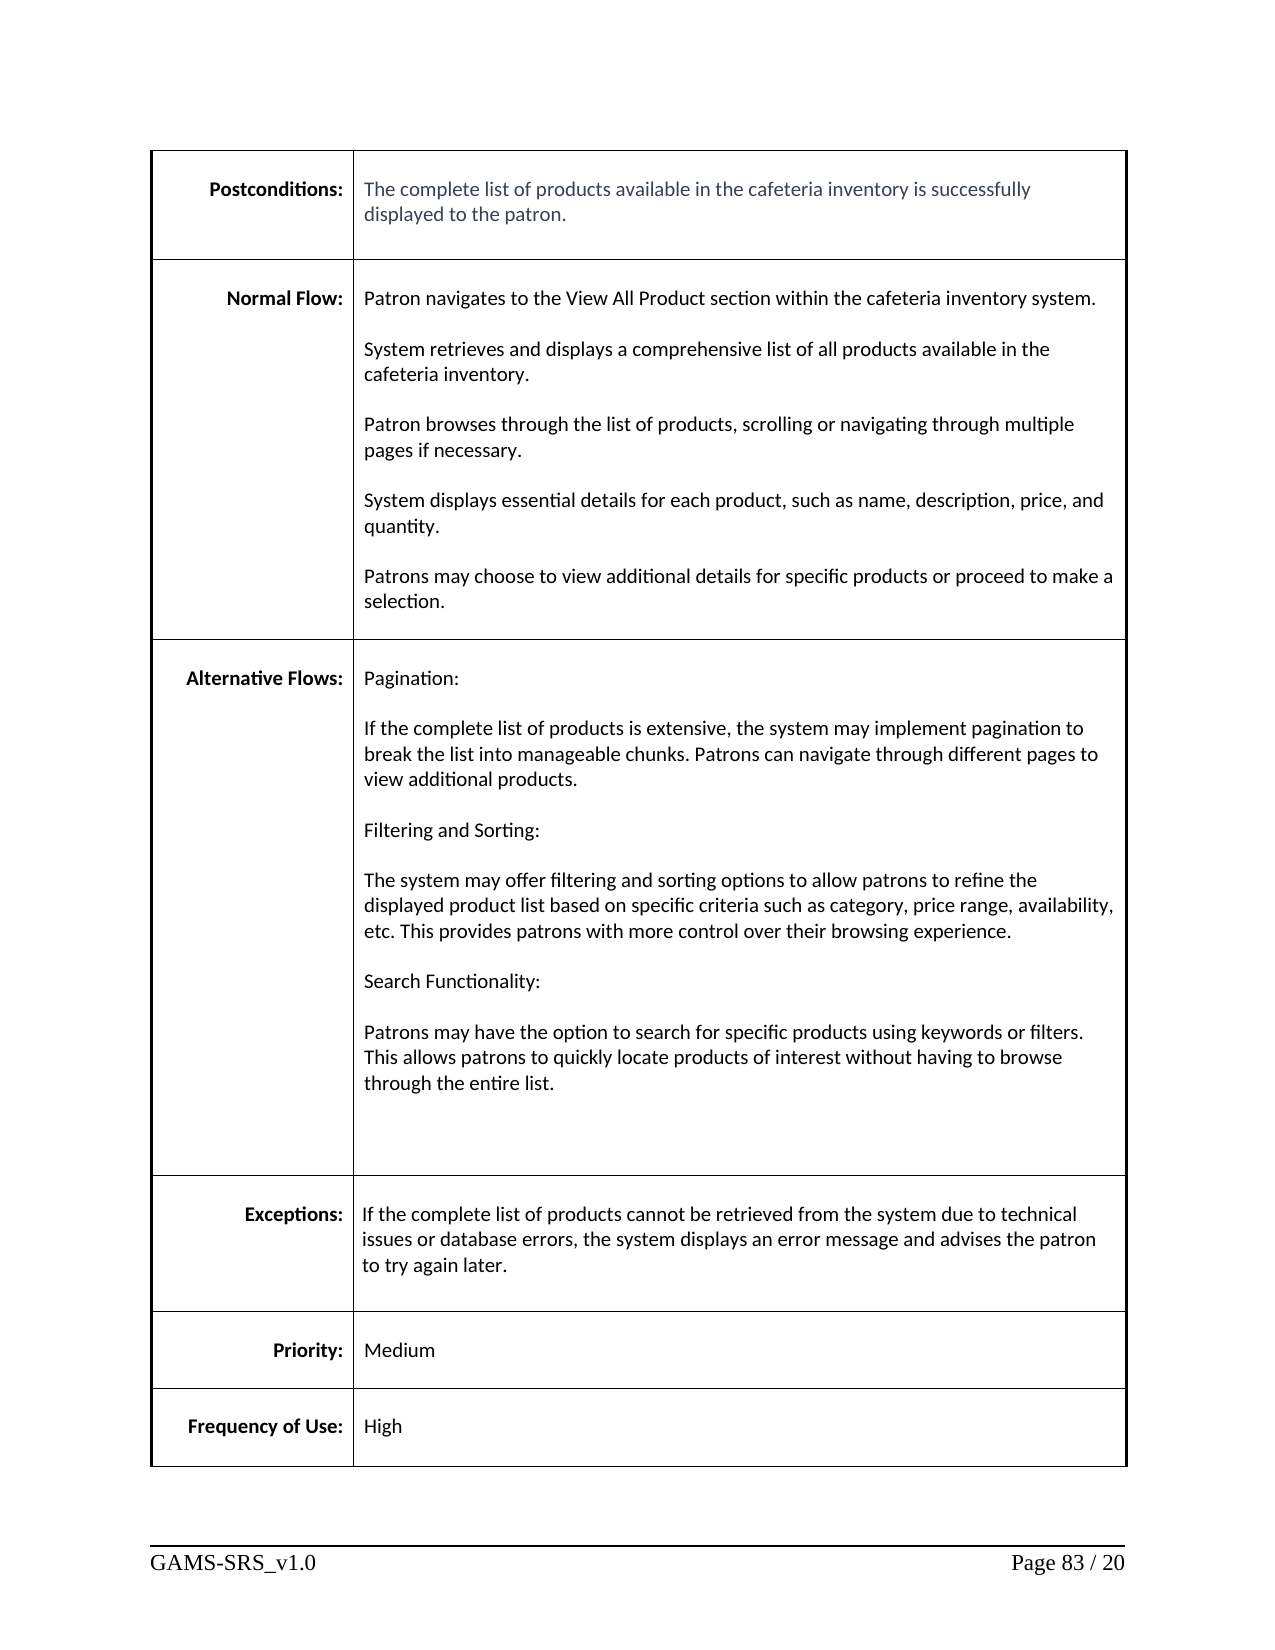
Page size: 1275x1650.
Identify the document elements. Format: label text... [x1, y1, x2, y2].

table_cell The complete list of products available in the cafeteria inventory is successfully displayed to the patron. [354, 151, 1125, 259]
table_cell Normal Flow: [153, 260, 353, 639]
table_cell Pagination: If the complete list of products is extensive, the system may implement pagination to break the list into manageable chunks. Patrons can navigate through different pages to view additional products. Filtering and Sorting: The system may offer filtering and sorting options to allow patrons to refine the displayed product list based on specific criteria such as category, price range, availability, etc. This provides patrons with more control over their browsing experience. Search Functionality: Patrons may have the option to search for specific products using keywords or filters. This allows patrons to quickly locate products of interest without having to browse through the entire list. [354, 640, 1125, 1175]
table_cell If the complete list of products cannot be retrieved from the system due to technical issues or database errors, the system displays an error message and advises the patron to try again later. [354, 1176, 1125, 1311]
table_cell Patron navigates to the View All Product section within the cafeteria inventory system. System retrieves and displays a comprehensive list of all products available in the cafeteria inventory. Patron browses through the list of products, scrolling or navigating through multiple pages if necessary. System displays essential details for each product, such as name, description, price, and quantity. Patrons may choose to view additional details for specific products or proceed to make a selection. [354, 260, 1125, 639]
table_cell Exceptions: [153, 1176, 353, 1311]
table_cell Medium [354, 1312, 1125, 1387]
table_cell Priority: [153, 1312, 353, 1387]
table_cell Alternative Flows: [153, 640, 353, 1175]
table_cell Postconditions: [153, 151, 353, 259]
table_cell Frequency of Use: [153, 1389, 353, 1466]
table_cell High [354, 1389, 1125, 1466]
